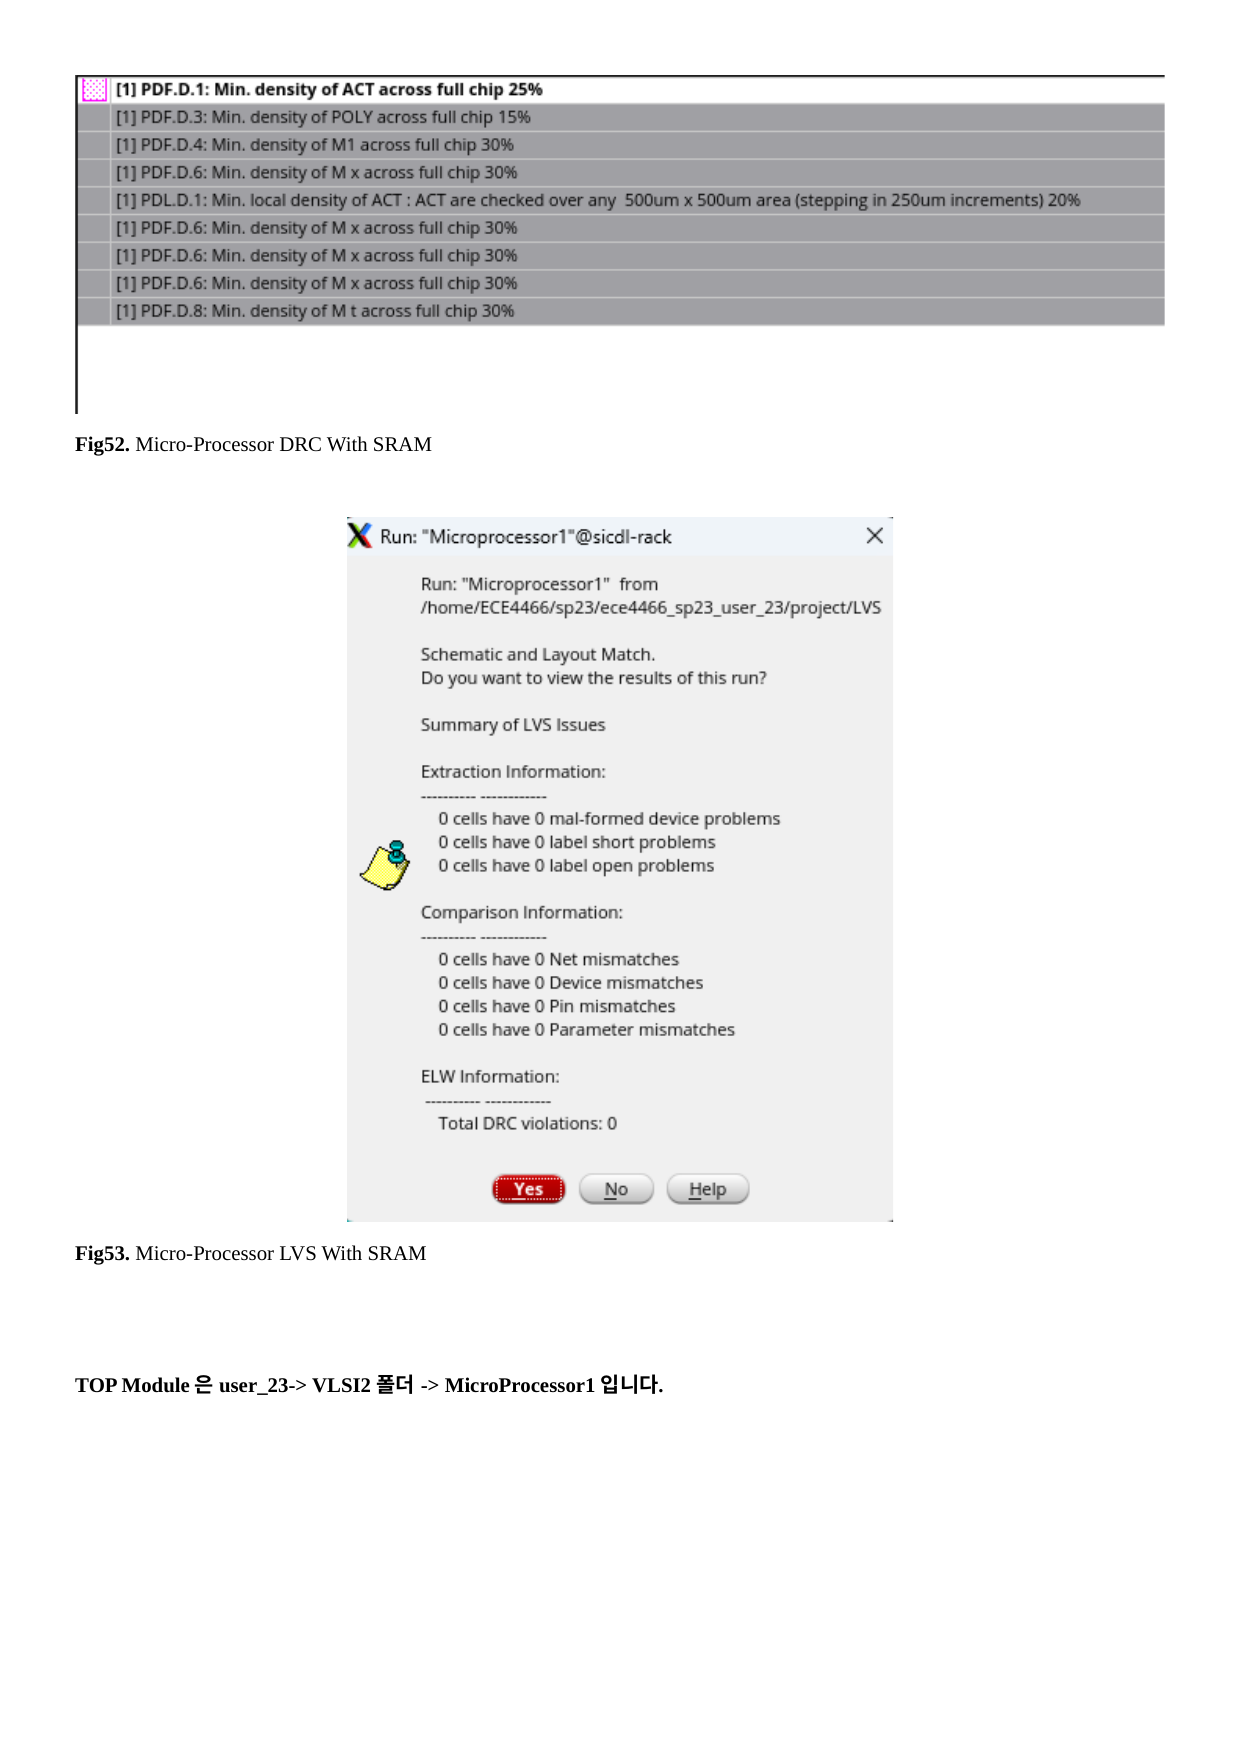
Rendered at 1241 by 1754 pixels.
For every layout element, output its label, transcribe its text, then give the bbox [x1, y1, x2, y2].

text Fig52. Micro-Processor DRC With SRAM [75, 432, 1165, 456]
text Fig53. Micro-Processor LVS With SRAM [75, 1241, 1165, 1265]
picture [347, 517, 894, 1222]
text TOP Module은 user_23-> VLSI2 폴더 -> MicroProcessor1 입니다. [75, 1369, 1165, 1399]
picture [75, 75, 1165, 414]
